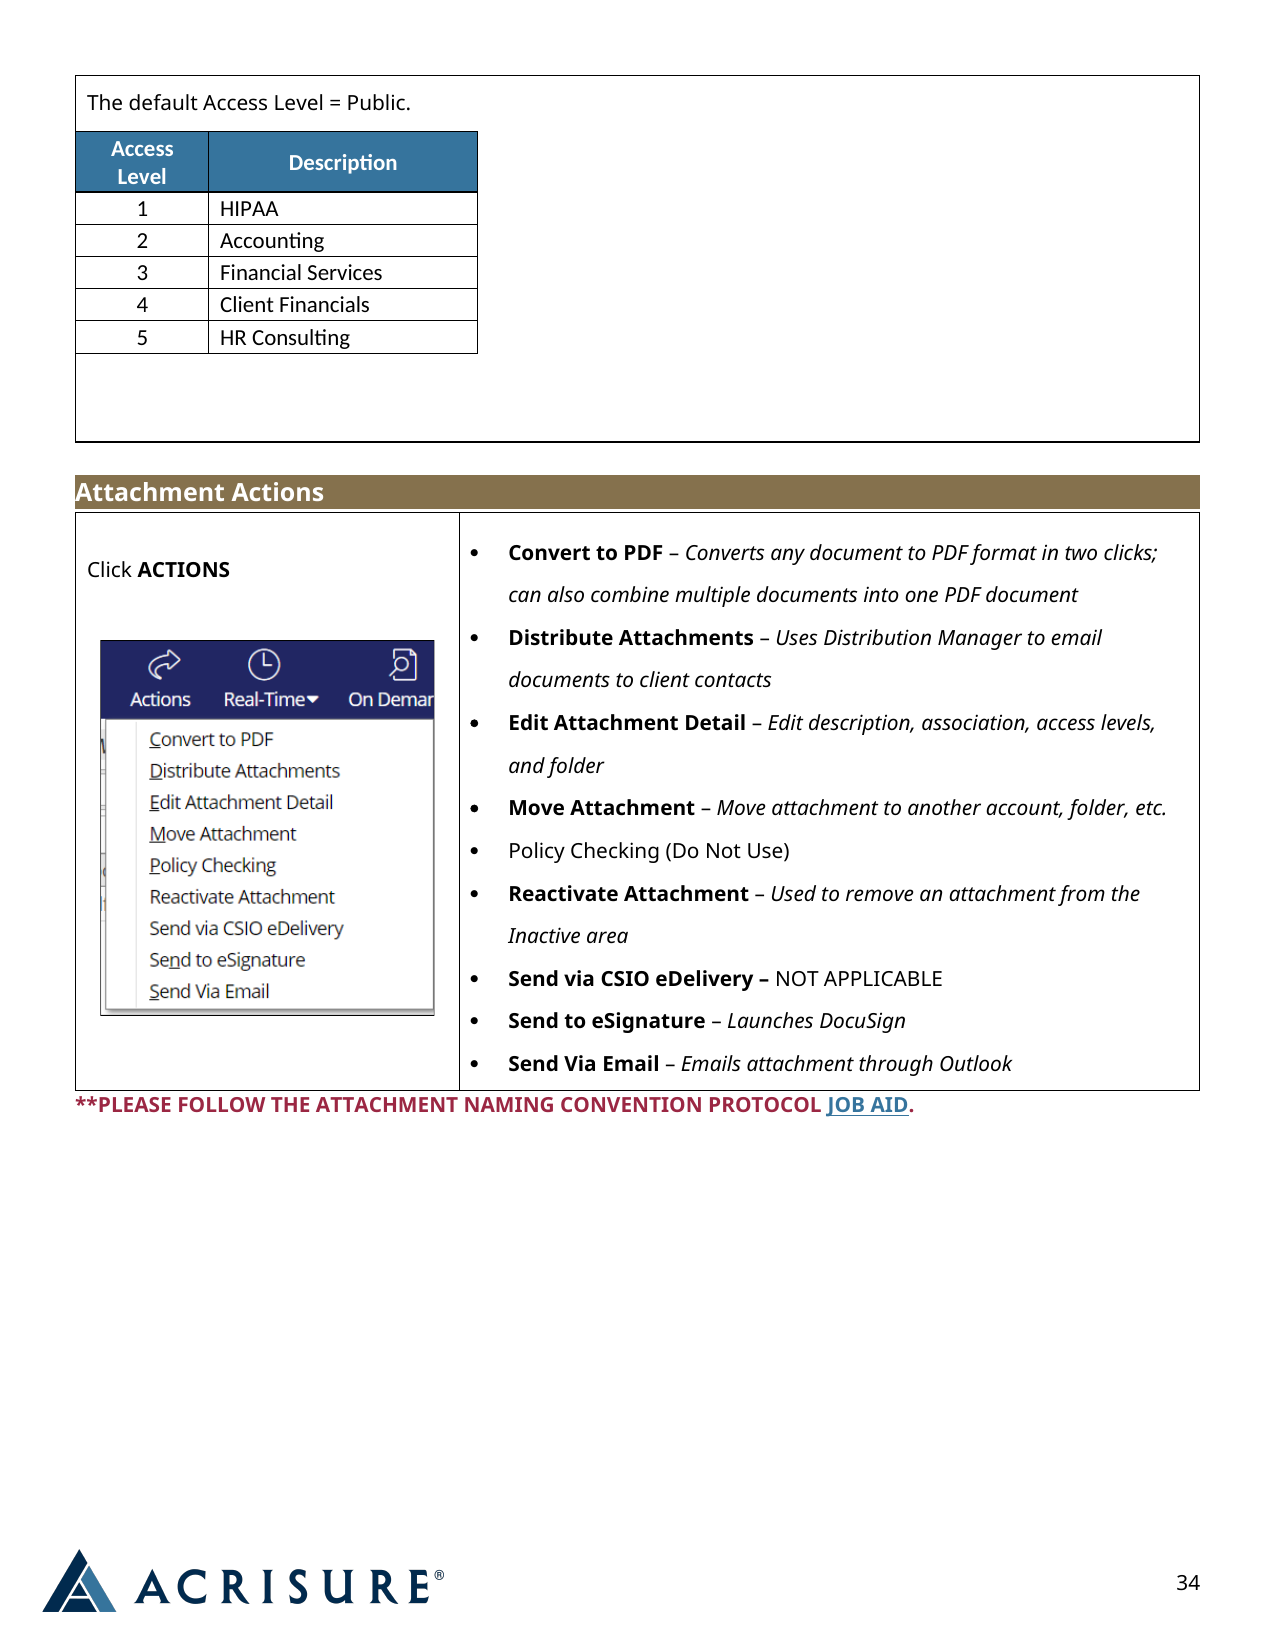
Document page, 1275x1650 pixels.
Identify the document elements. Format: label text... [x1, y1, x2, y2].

table_header Convert to PDF – Converts any document to PDF format in two clicks; can also combine multiple documents into one PDF document Distribute Attachments – Uses Distribution Manager to email documents to client contacts Edit Attachment Detail – Edit description, association, access levels, and folder Move Attachment – Move attachment to another account, folder, etc. Policy Checking (Do Not Use) Reactivate Attachment – Used to remove an attachment from the Inactive area Send via CSIO eDelivery – NOT APPLICABLE Send to eSignature – Launches DocuSign Send Via Email – Emails attachment through Outlook [460, 513, 1199, 1089]
table_header Click ACTIONS [76, 513, 459, 1089]
subtitle Attachment Actions [75, 475, 1200, 509]
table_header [76, 76, 1199, 441]
text **PLEASE FOLLOW THE ATTACHMENT NAMING CONVENTION PROTOCOL JOB AID. [75, 1091, 1200, 1119]
picture [42, 1549, 444, 1612]
picture [100, 640, 435, 1016]
